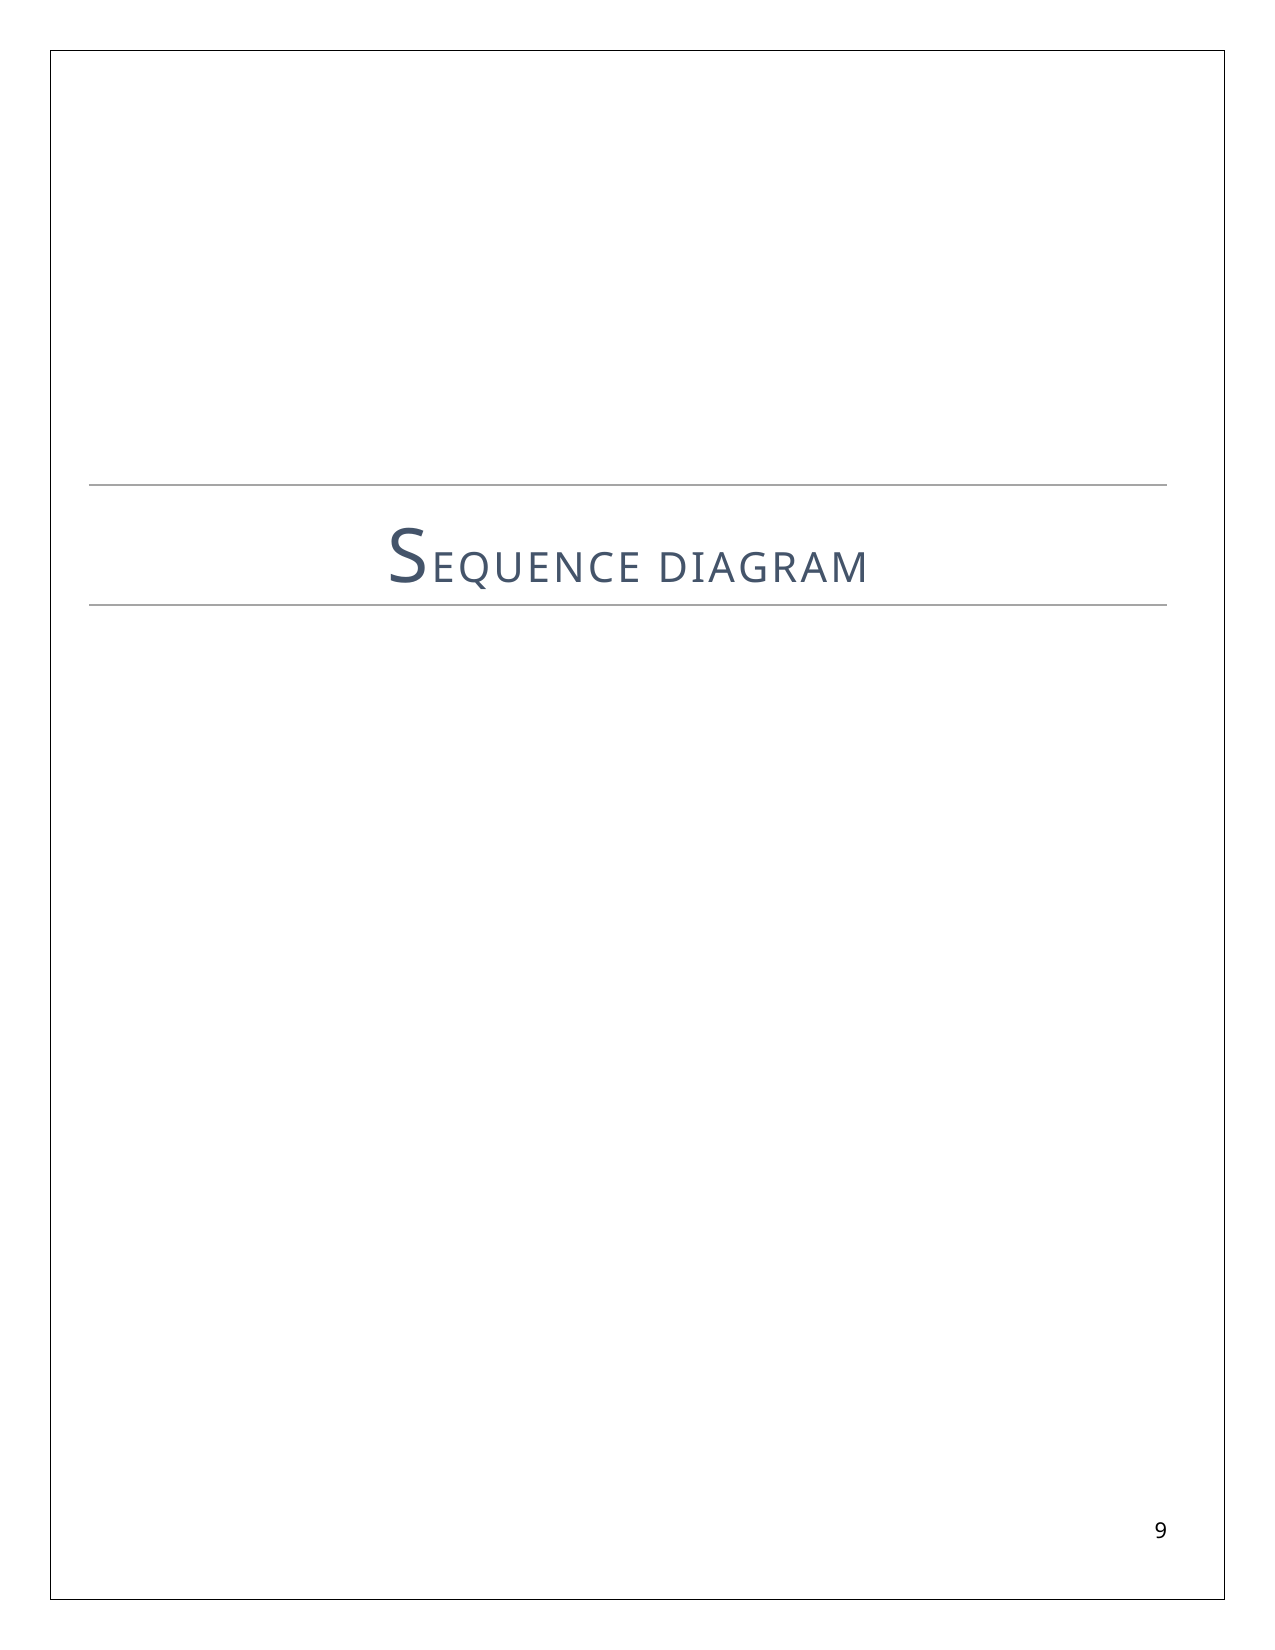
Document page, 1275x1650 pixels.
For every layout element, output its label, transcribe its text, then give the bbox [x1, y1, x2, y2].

title Sequence diagram [89, 486, 1167, 604]
